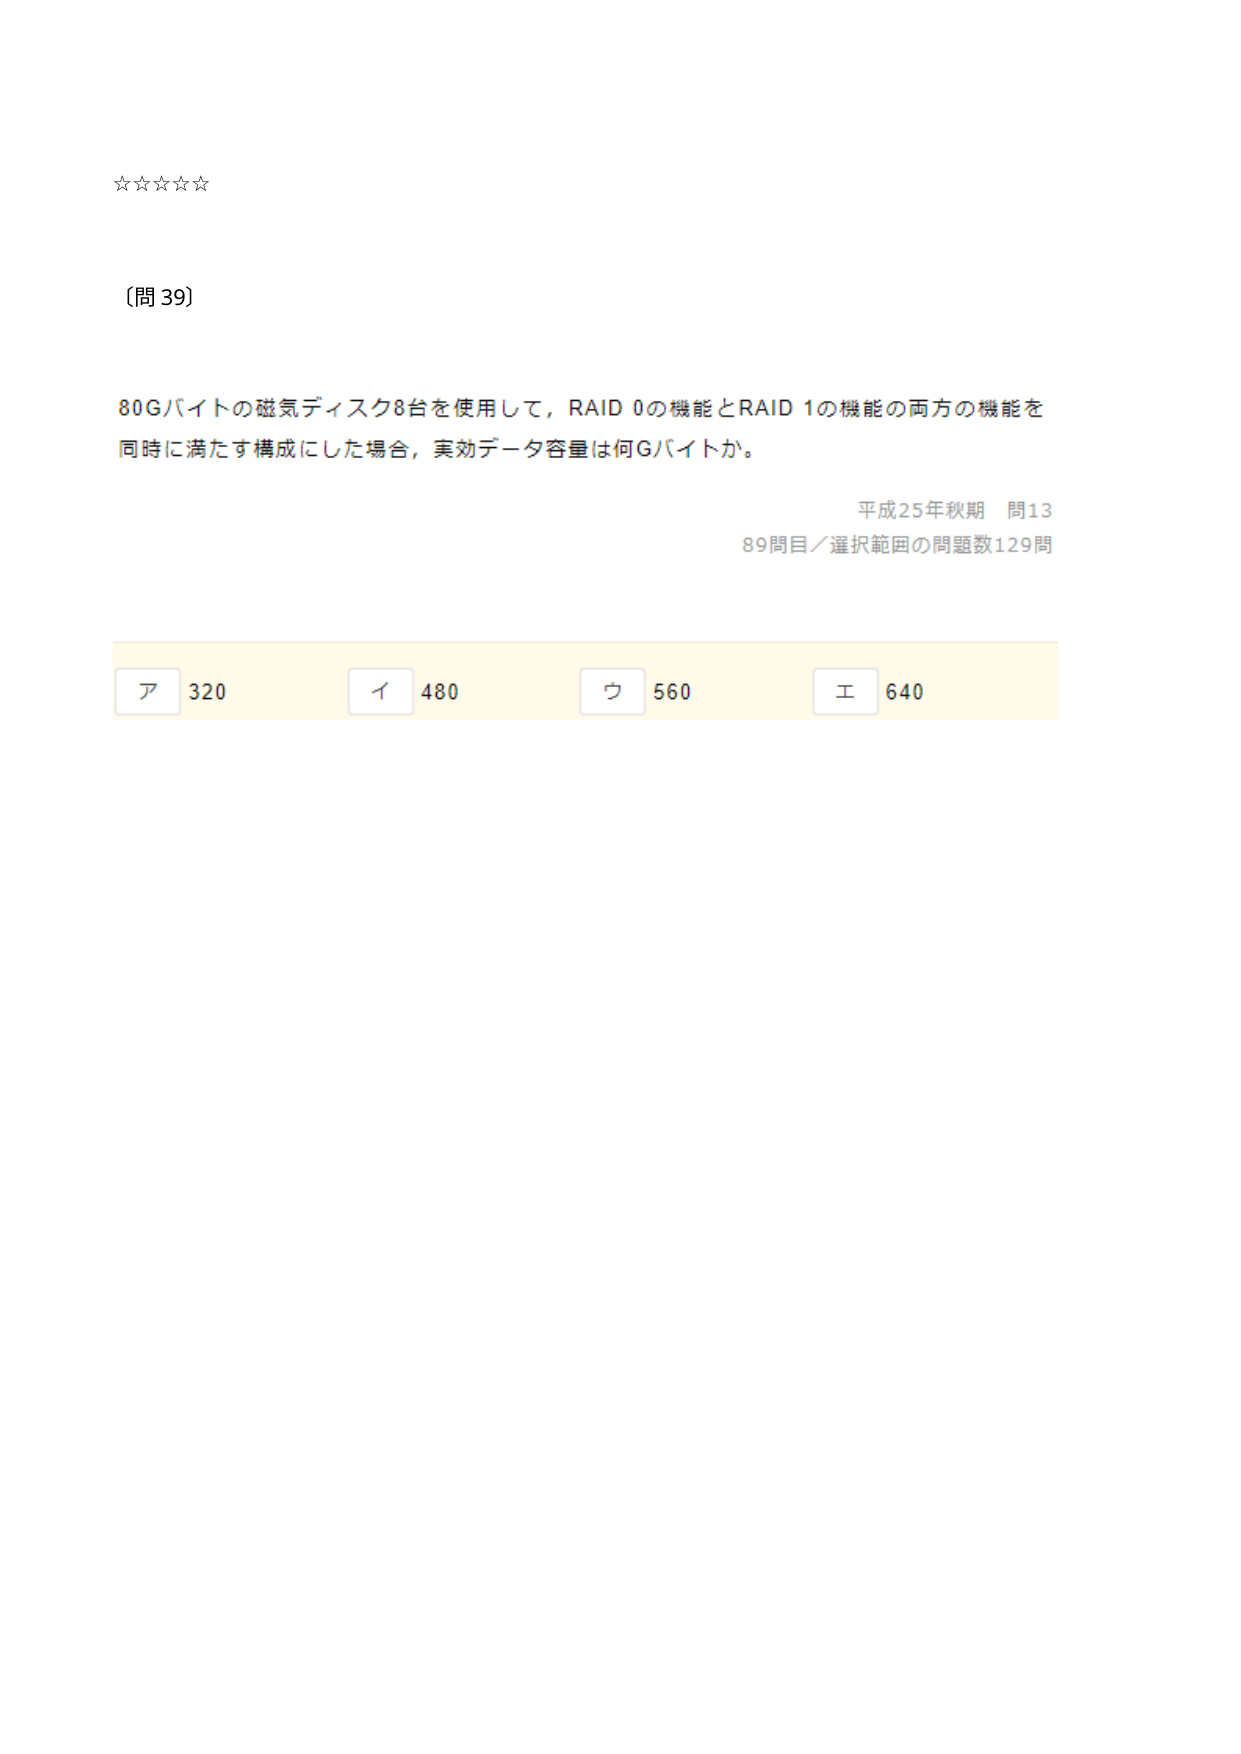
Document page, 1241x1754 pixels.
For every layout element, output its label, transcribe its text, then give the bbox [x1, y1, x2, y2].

picture [112, 389, 1058, 720]
text 〔問39〕 [112, 277, 1128, 314]
text ☆☆☆☆☆ [112, 164, 1128, 202]
